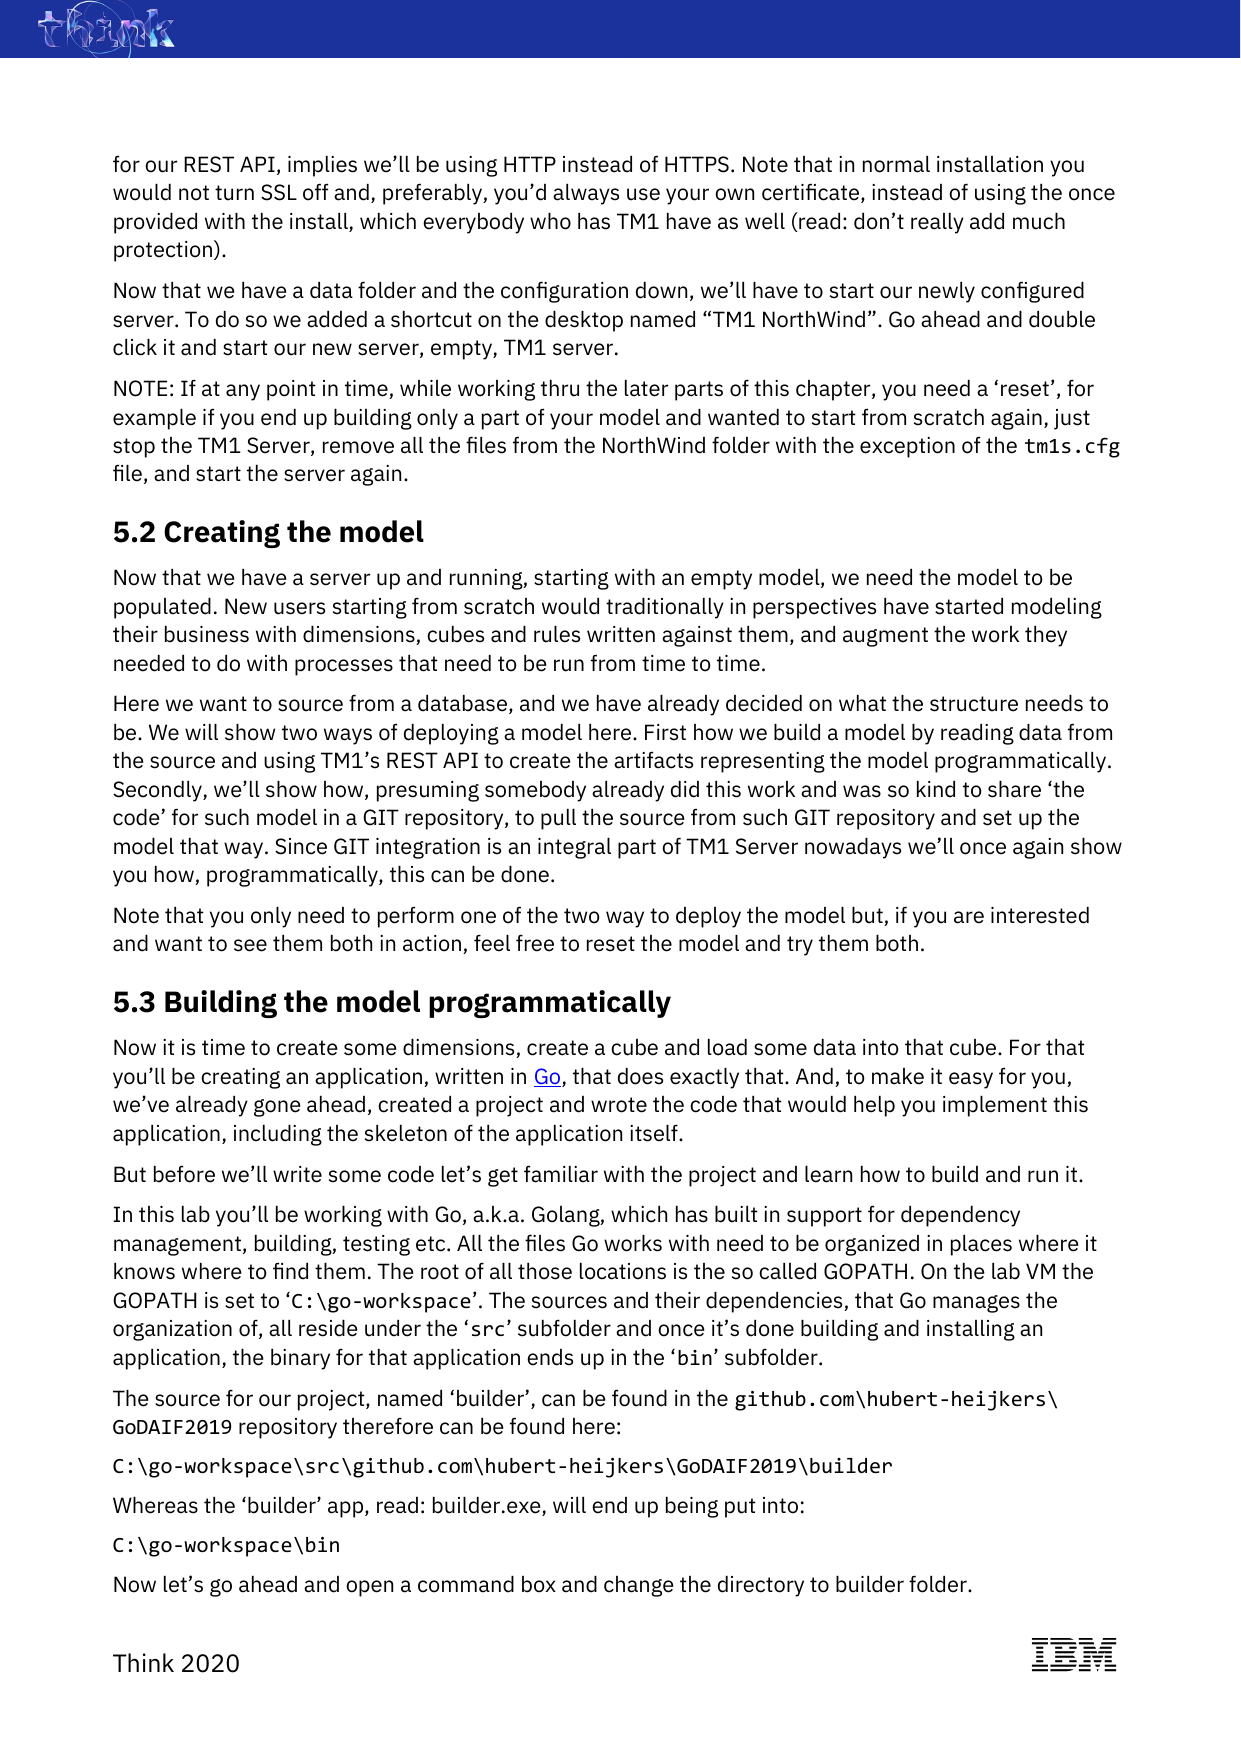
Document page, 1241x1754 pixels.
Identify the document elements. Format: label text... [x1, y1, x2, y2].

subtitle Creating the model [112, 513, 1128, 551]
text C:\go-workspace\bin [112, 1532, 1128, 1558]
text Note that you only need to perform one of the two way to deploy the model but, if you are interested and want to see them both in action, feel free to reset the model and try them both. [112, 901, 1128, 958]
text NOTE: If at any point in time, while working thru the later parts of this chapter, you need a ‘reset’, for example if you end up building only a part of your model and wanted to start from scratch again, just stop the TM1 Server, remove all the files from the NorthWind folder with the exception of the tm1s.cfg file, and start the server again. [112, 374, 1128, 488]
picture [1031, 1638, 1117, 1672]
text Whereas the ‘builder’ app, read: builder.exe, will end up being put into: [112, 1491, 1128, 1519]
text In this lab you’ll be working with Go, a.k.a. Golang, which has built in support for dependency management, building, testing etc. All the files Go works with need to be organized in places where it knows where to find them. The root of all those locations is the so called GOPATH. On the lab VM the GOPATH is set to ‘C:\go-workspace’. The sources and their dependencies, that Go manages the organization of, all reside under the ‘src’ subfolder and once it’s done building and installing an application, the binary for that application ends up in the ‘bin’ subfolder. [112, 1201, 1128, 1371]
text Now that we have a data folder and the configuration down, we’ll have to start our newly configured server. To do so we added a shortcut on the desktop named “TM1 NorthWind”. Go ahead and double click it and start our new server, empty, TM1 server. [112, 276, 1128, 362]
text But before we’ll write some code let’s get familiar with the project and learn how to build and run it. [112, 1159, 1128, 1188]
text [112, 150, 1128, 264]
text Now it is time to create some dimensions, create a cube and load some data into that cube. For that you’ll be creating an application, written in Go, that does exactly that. And, to make it easy for you, we’ve already gone ahead, created a project and wrote the code that would help you implement this application, including the skeleton of the application itself. [112, 1033, 1128, 1147]
text C:\go-workspace\src\github.com\hubert-heijkers\GoDAIF2019\builder [112, 1453, 1128, 1479]
text Now that we have a server up and running, starting with an empty model, we need the model to be populated. New users starting from scratch would traditionally in perspectives have started modeling their business with dimensions, cubes and rules written against them, and augment the work they needed to do with processes that need to be run from time to time. [112, 563, 1128, 677]
text The source for our project, named ‘builder’, can be found in the github.com\hubert-heijkers\GoDAIF2019 repository therefore can be found here: [112, 1384, 1128, 1441]
text Here we want to source from a database, and we have already decided on what the structure needs to be. We will show two ways of deploying a model here. First how we build a model by reading data from the source and using TM1’s REST API to create the artifacts representing the model programmatically. Secondly, we’ll show how, presuming somebody already did this work and was so kind to share ‘the code’ for such model in a GIT repository, to pull the source from such GIT repository and set up the model that way. Since GIT integration is an integral part of TM1 Server nowadays we’ll once again show you how, programmatically, this can be done. [112, 689, 1128, 888]
text Now let’s go ahead and open a command box and change the directory to builder folder. [112, 1570, 1128, 1599]
picture [0, 0, 1241, 82]
subtitle Building the model programmatically [112, 983, 1128, 1021]
